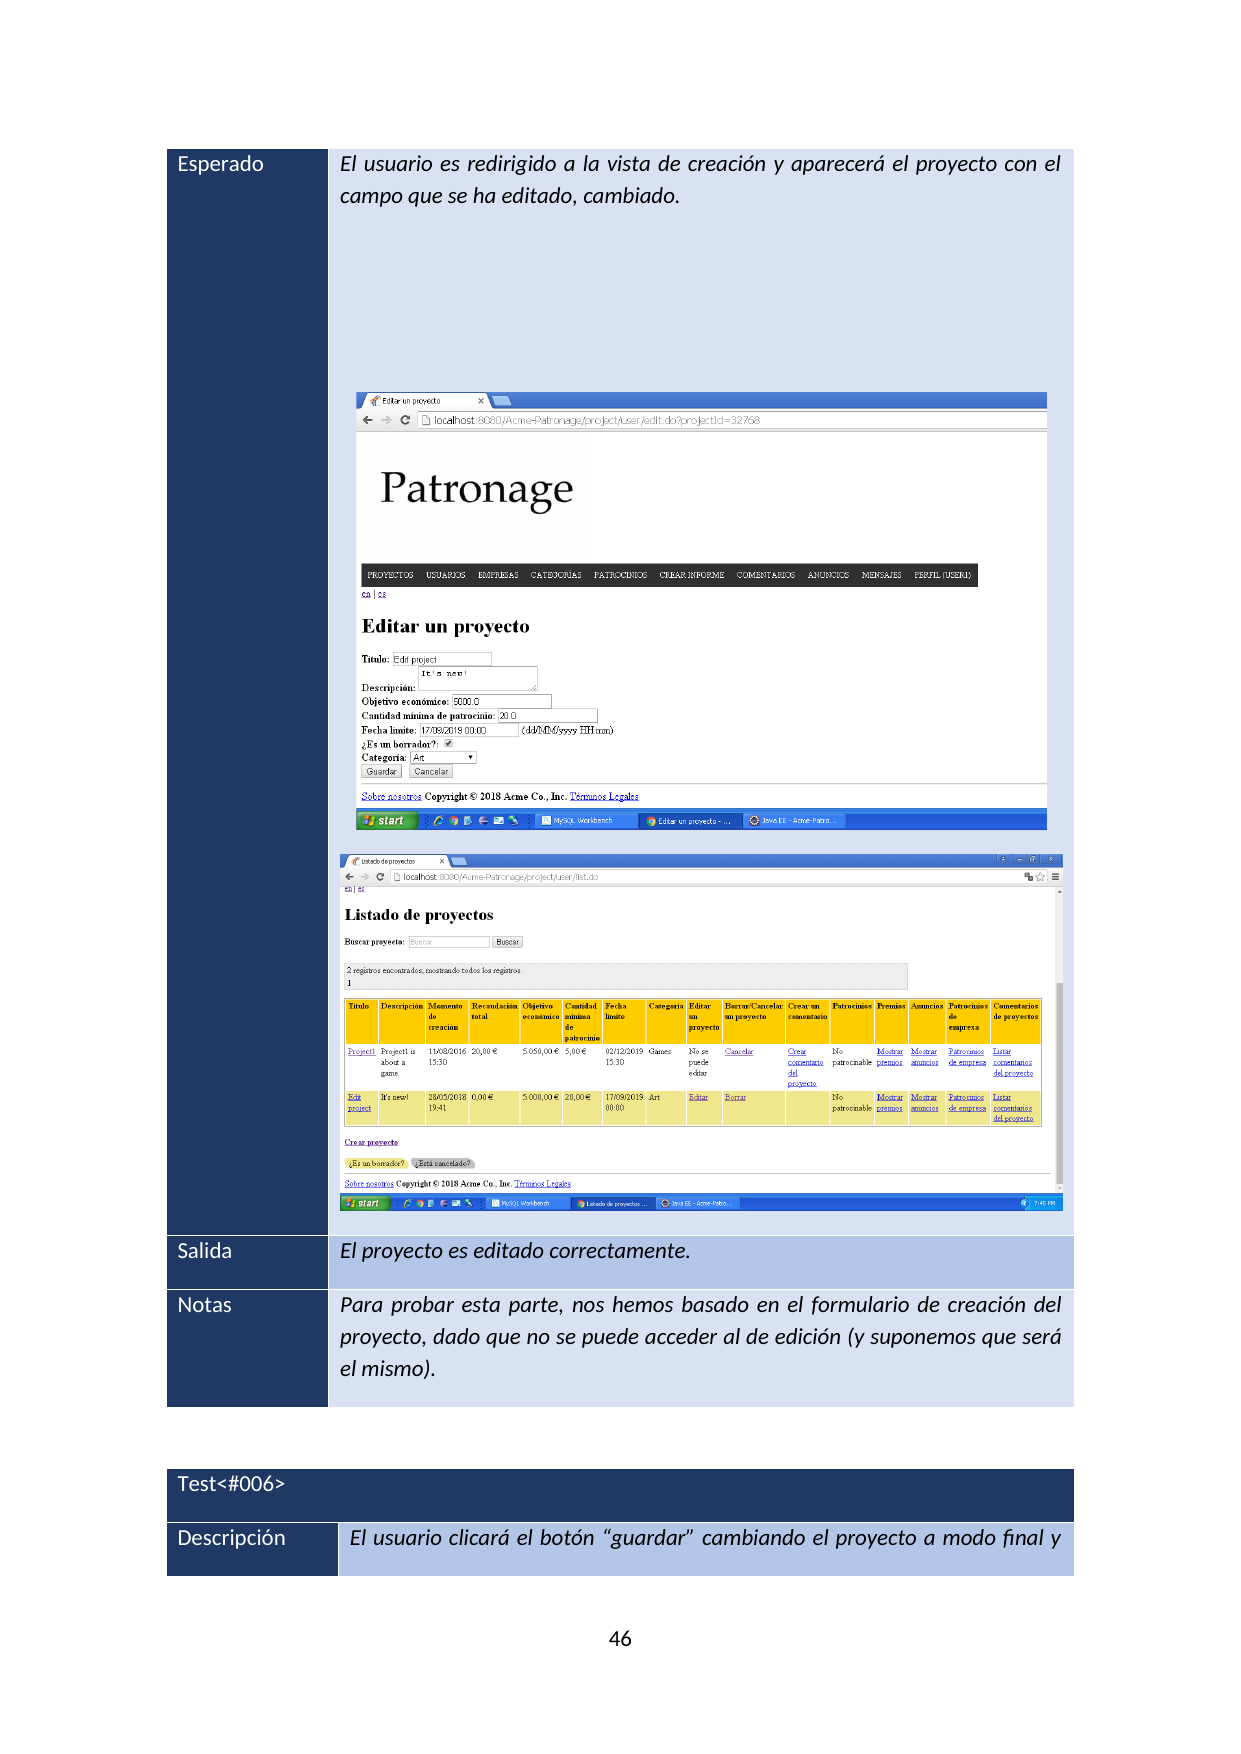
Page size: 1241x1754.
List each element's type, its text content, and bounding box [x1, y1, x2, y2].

table_cell El usuario es redirigido a la vista de creación y aparecerá el proyecto con el campo que se ha editado, cambiado. [329, 149, 1074, 1235]
picture [356, 392, 1047, 830]
picture [340, 854, 1063, 1211]
table_cell Notas [167, 1290, 328, 1407]
table_cell El proyecto es editado correctamente. [329, 1236, 1074, 1289]
table_cell Descripción [167, 1523, 338, 1576]
table_header Test<#006> [167, 1469, 1074, 1522]
table_cell Para probar esta parte, nos hemos basado en el formulario de creación del proyecto, dado que no se puede acceder al de edición (y suponemos que será el mismo). [329, 1290, 1074, 1407]
table_cell Esperado [167, 149, 328, 1235]
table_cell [339, 1523, 1074, 1576]
table_cell Salida [167, 1236, 328, 1289]
